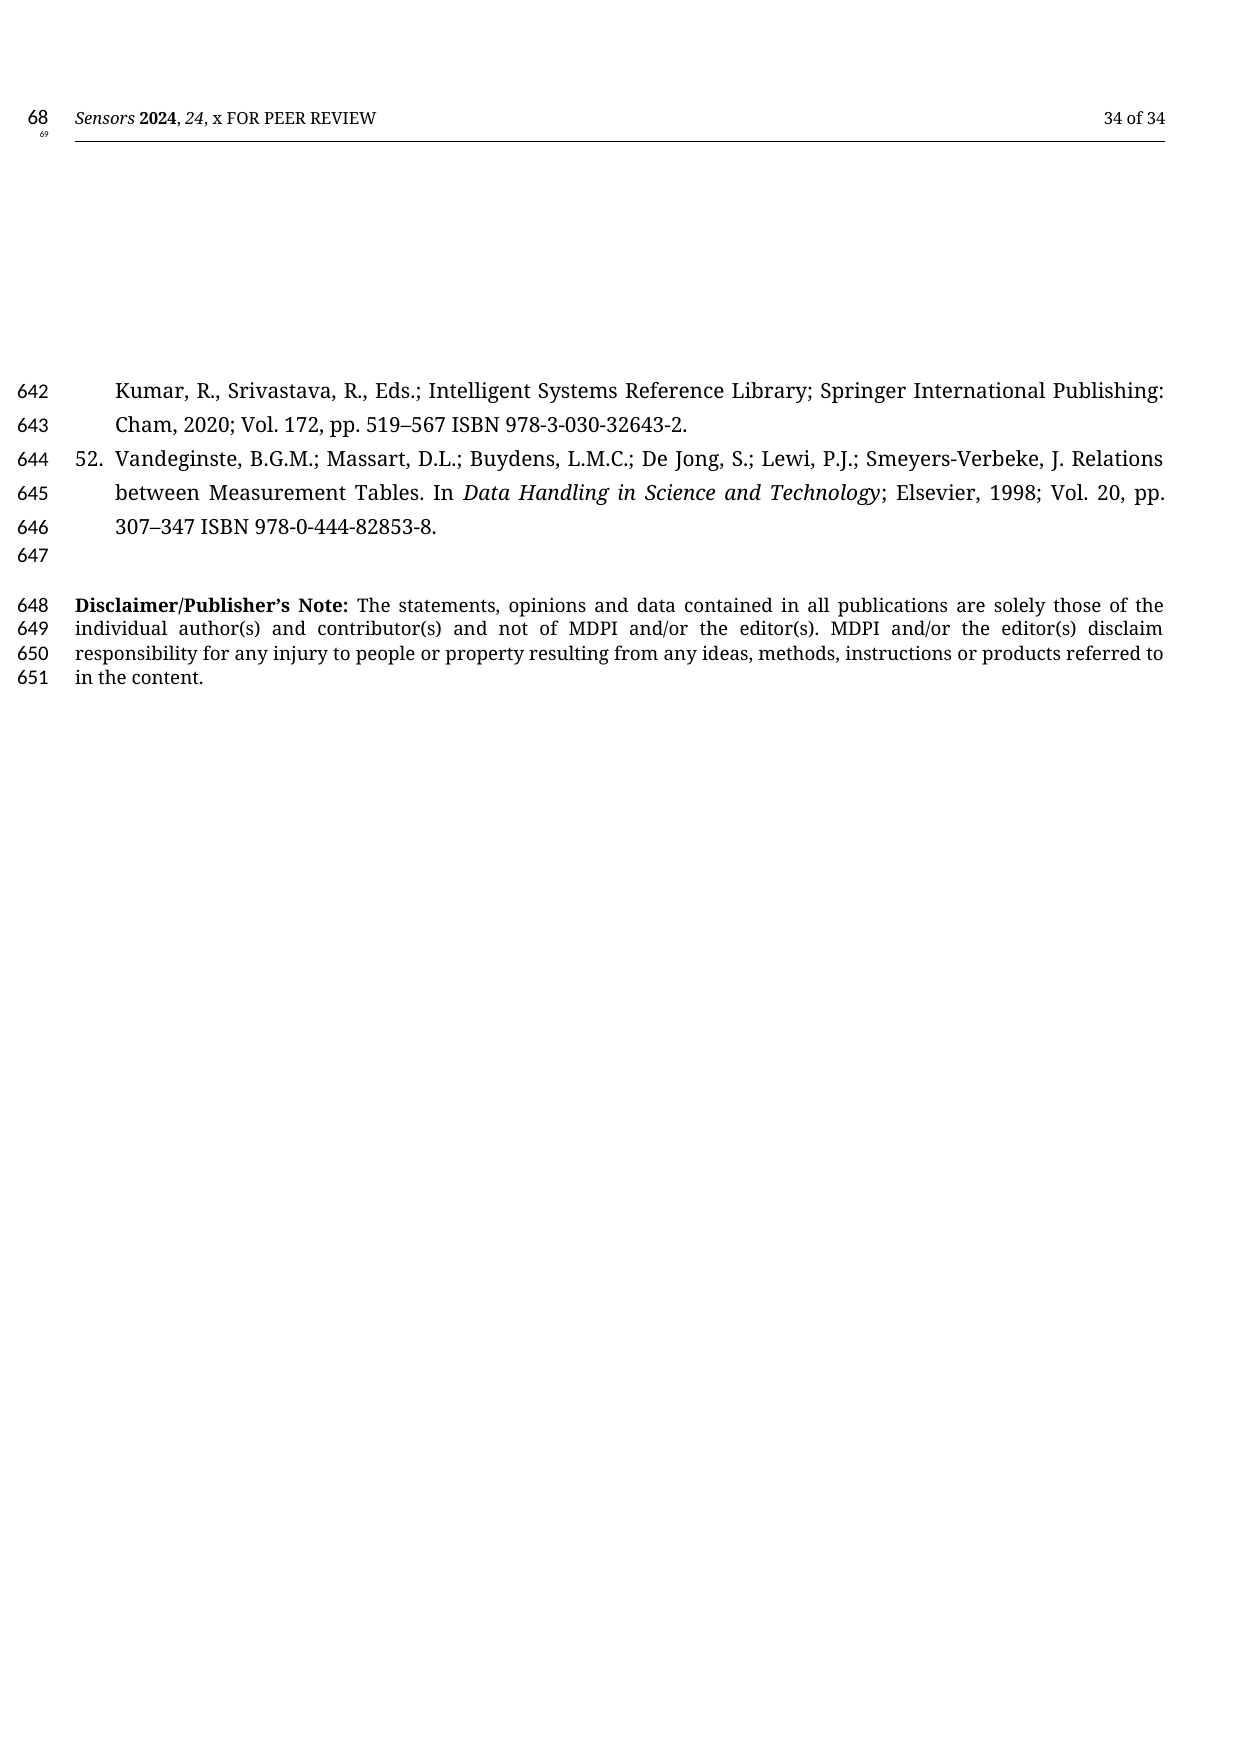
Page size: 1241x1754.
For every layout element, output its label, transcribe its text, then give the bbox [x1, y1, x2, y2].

text 52. Vandeginste, B.G.M.; Massart, D.L.; Buydens, L.M.C.; De Jong, S.; Lewi, P.J.; Smeyers-Verbeke, J. Relations between Measurement Tables. In Data Handling in Science and Technology; Elsevier, 1998; Vol. 20, pp. 307–347 ISBN 978-0-444-82853-8. [75, 442, 1165, 543]
text Disclaimer/Publisher’s Note: The statements, opinions and data contained in all publications are solely those of the individual author(s) and contributor(s) and not of MDPI and/or the editor(s). MDPI and/or the editor(s) disclaim responsibility for any injury to people or property resulting from any ideas, methods, instructions or products referred to in the content. [75, 593, 1165, 690]
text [75, 374, 1165, 442]
